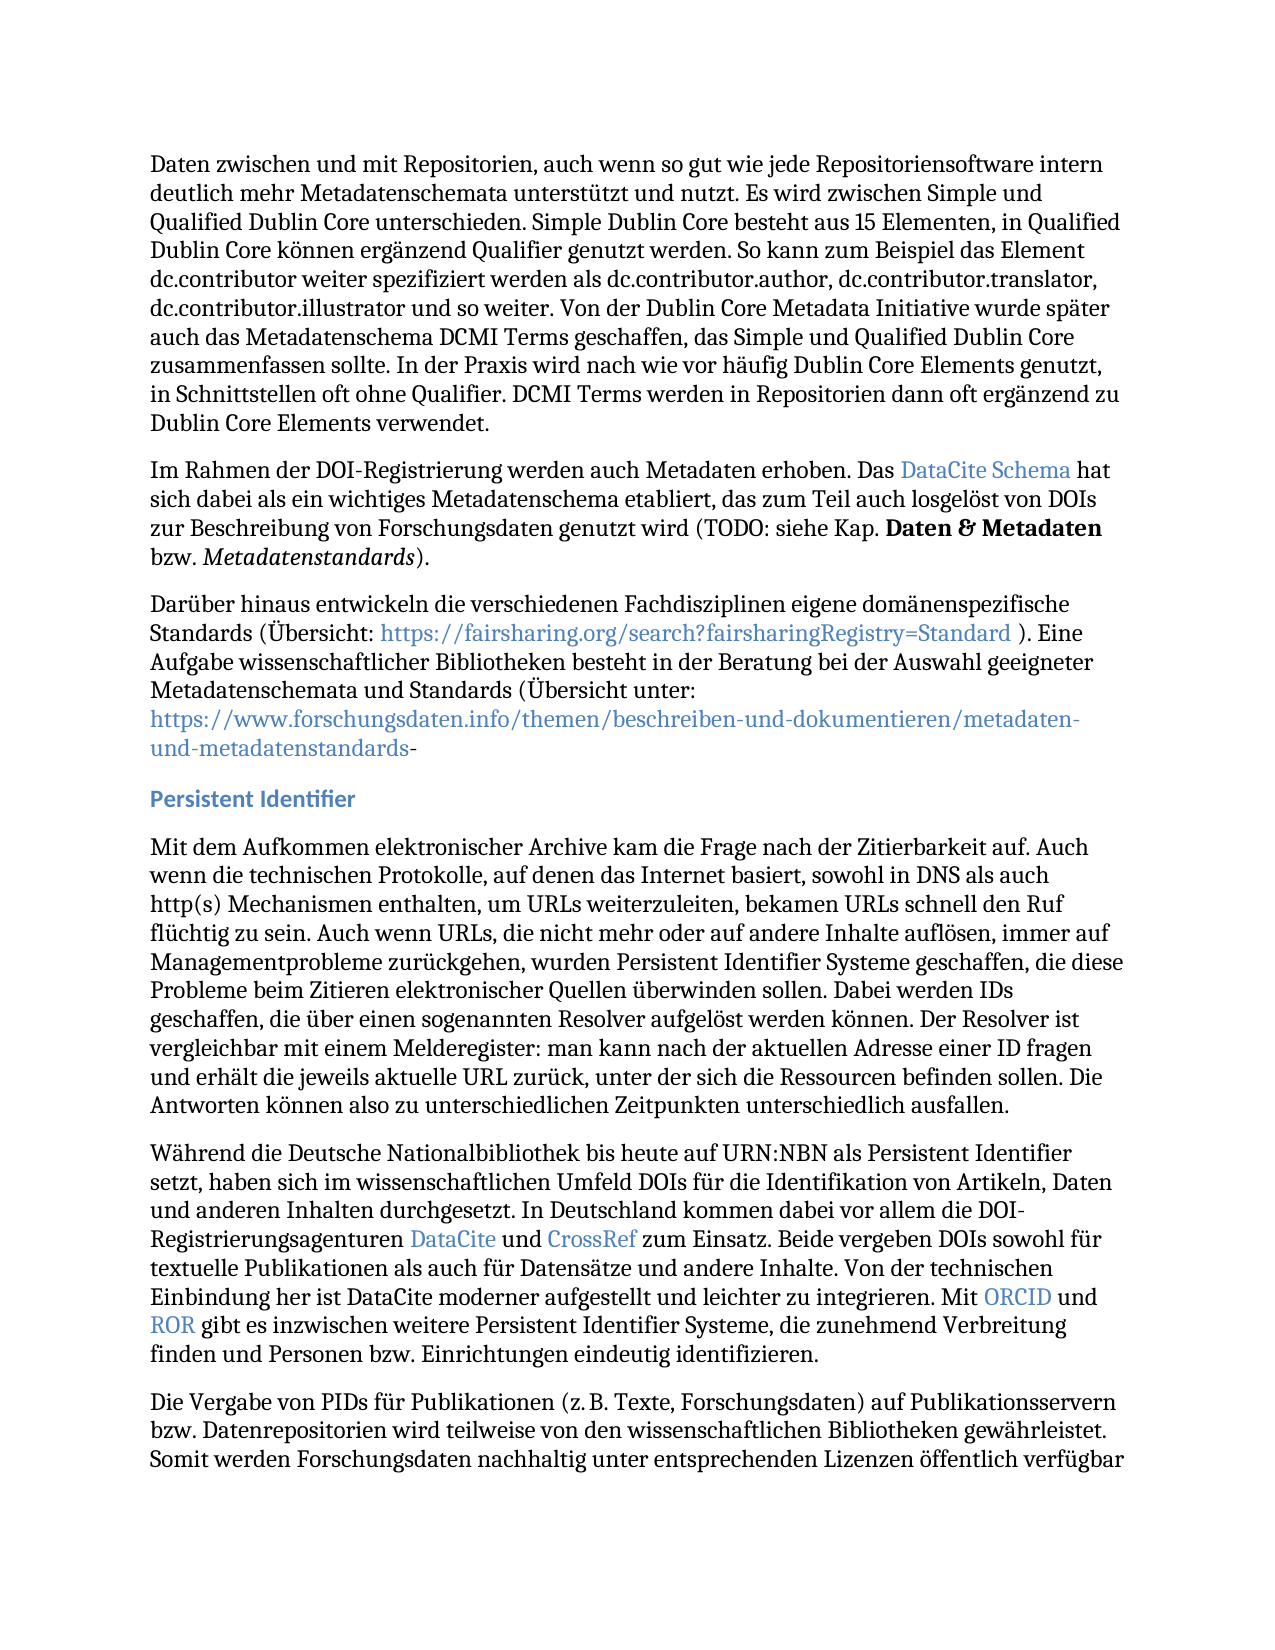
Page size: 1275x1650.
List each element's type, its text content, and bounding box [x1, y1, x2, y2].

text Während die Deutsche Nationalbibliothek bis heute auf URN:NBN als Persistent Identifier setzt, haben sich im wissenschaftlichen Umfeld DOIs für die Identifikation von Artikeln, Daten und anderen Inhalten durchgesetzt. In Deutschland kommen dabei vor allem die DOI-Registrierungsagenturen DataCite und CrossRef zum Einsatz. Beide vergeben DOIs sowohl für textuelle Publikationen als auch für Datensätze und andere Inhalte. Von der technischen Einbindung her ist DataCite moderner aufgestellt und leichter zu integrieren. Mit ORCID und ROR gibt es inzwischen weitere Persistent Identifier Systeme, die zunehmend Verbreitung finden und Personen bzw. Einrichtungen eindeutig identifizieren. [150, 1139, 1125, 1369]
text Im Rahmen der DOI-Registrierung werden auch Metadaten erhoben. Das DataCite Schema hat sich dabei als ein wichtiges Metadatenschema etabliert, das zum Teil auch losgelöst von DOIs zur Beschreibung von Forschungsdaten genutzt wird (TODO: siehe Kap. Daten & Metadaten bzw. Metadatenstandards). [150, 456, 1125, 571]
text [150, 1388, 1125, 1474]
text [150, 150, 1125, 437]
text Mit dem Aufkommen elektronischer Archive kam die Frage nach der Zitierbarkeit auf. Auch wenn die technischen Protokolle, auf denen das Internet basiert, sowohl in DNS als auch http(s) Mechanismen enthalten, um URLs weiterzuleiten, bekamen URLs schnell den Ruf flüchtig zu sein. Auch wenn URLs, die nicht mehr oder auf andere Inhalte auflösen, immer auf Managementprobleme zurückgehen, wurden Persistent Identifier Systeme geschaffen, die diese Probleme beim Zitieren elektronischer Quellen überwinden sollen. Dabei werden IDs geschaffen, die über einen sogenannten Resolver aufgelöst werden können. Der Resolver ist vergleichbar mit einem Melderegister: man kann nach der aktuellen Adresse einer ID fragen und erhält die jeweils aktuelle URL zurück, unter der sich die Ressourcen befinden sollen. Die Antworten können also zu unterschiedlichen Zeitpunkten unterschiedlich ausfallen. [150, 833, 1125, 1120]
subtitle Persistent Identifier [150, 783, 1125, 814]
text Darüber hinaus entwickeln die verschiedenen Fachdisziplinen eigene domänenspezifische Standards (Übersicht: https://fairsharing.org/search?fairsharingRegistry=Standard ). Eine Aufgabe wissenschaftlicher Bibliotheken besteht in der Beratung bei der Auswahl geeigneter Metadatenschemata und Standards (Übersicht unter: https://www.forschungsdaten.info/themen/beschreiben-und-dokumentieren/metadaten-und-metadatenstandards- [150, 590, 1125, 762]
